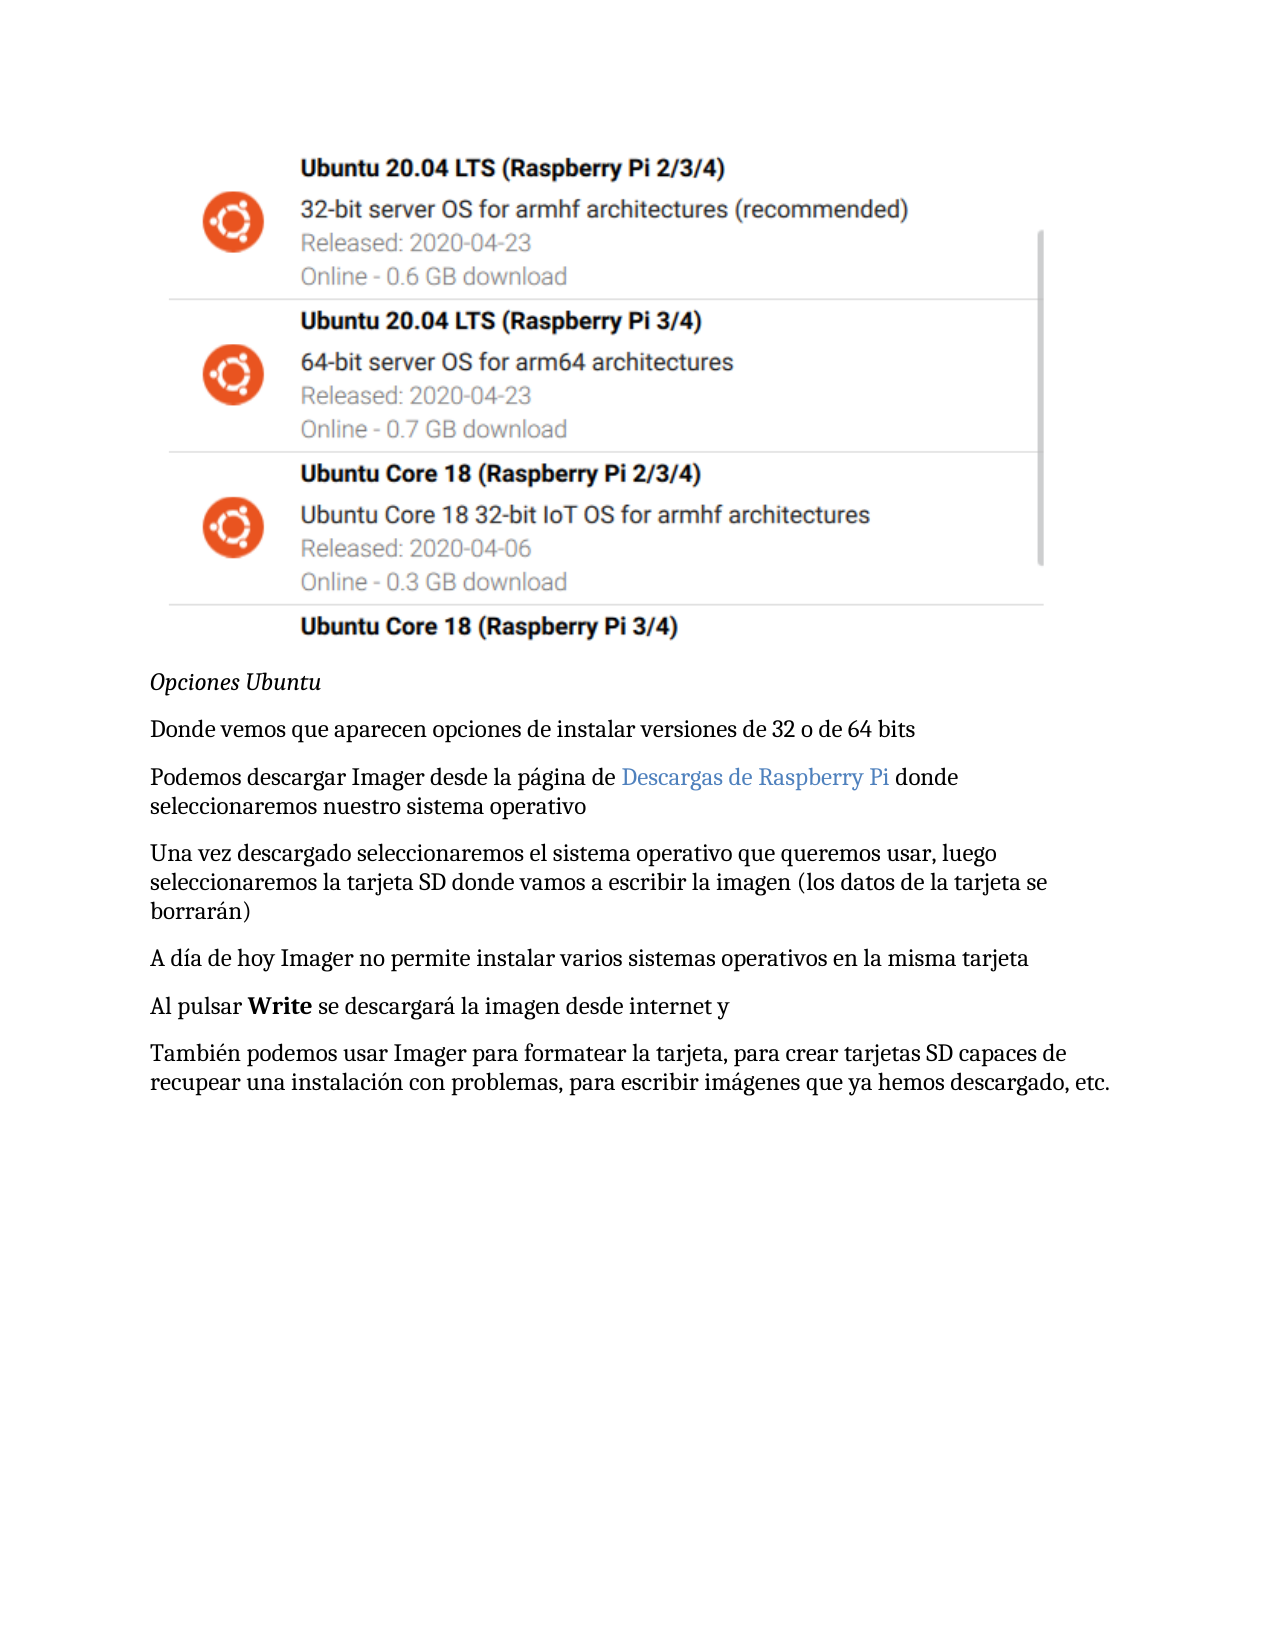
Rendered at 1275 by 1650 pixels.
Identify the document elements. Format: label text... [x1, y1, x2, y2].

text Una vez descargado seleccionaremos el sistema operativo que queremos usar, luego seleccionaremos la tarjeta SD donde vamos a escribir la imagen (los datos de la tarjeta se borrarán) [150, 839, 1125, 925]
text A día de hoy Imager no permite instalar varios sistemas operativos en la misma tarjeta [150, 944, 1125, 973]
text Al pulsar Write se descargará la imagen desde internet y [150, 992, 1125, 1020]
text Opciones Ubuntu [150, 668, 1125, 697]
picture [168, 150, 1044, 647]
text Donde vemos que aparecen opciones de instalar versiones de 32 o de 64 bits [150, 715, 1125, 744]
text Podemos descargar Imager desde la página de Descargas de Raspberry Pi donde seleccionaremos nuestro sistema operativo [150, 763, 1125, 820]
text También podemos usar Imager para formatear la tarjeta, para crear tarjetas SD capaces de recupear una instalación con problemas, para escribir imágenes que ya hemos descargado, etc. [150, 1039, 1125, 1097]
